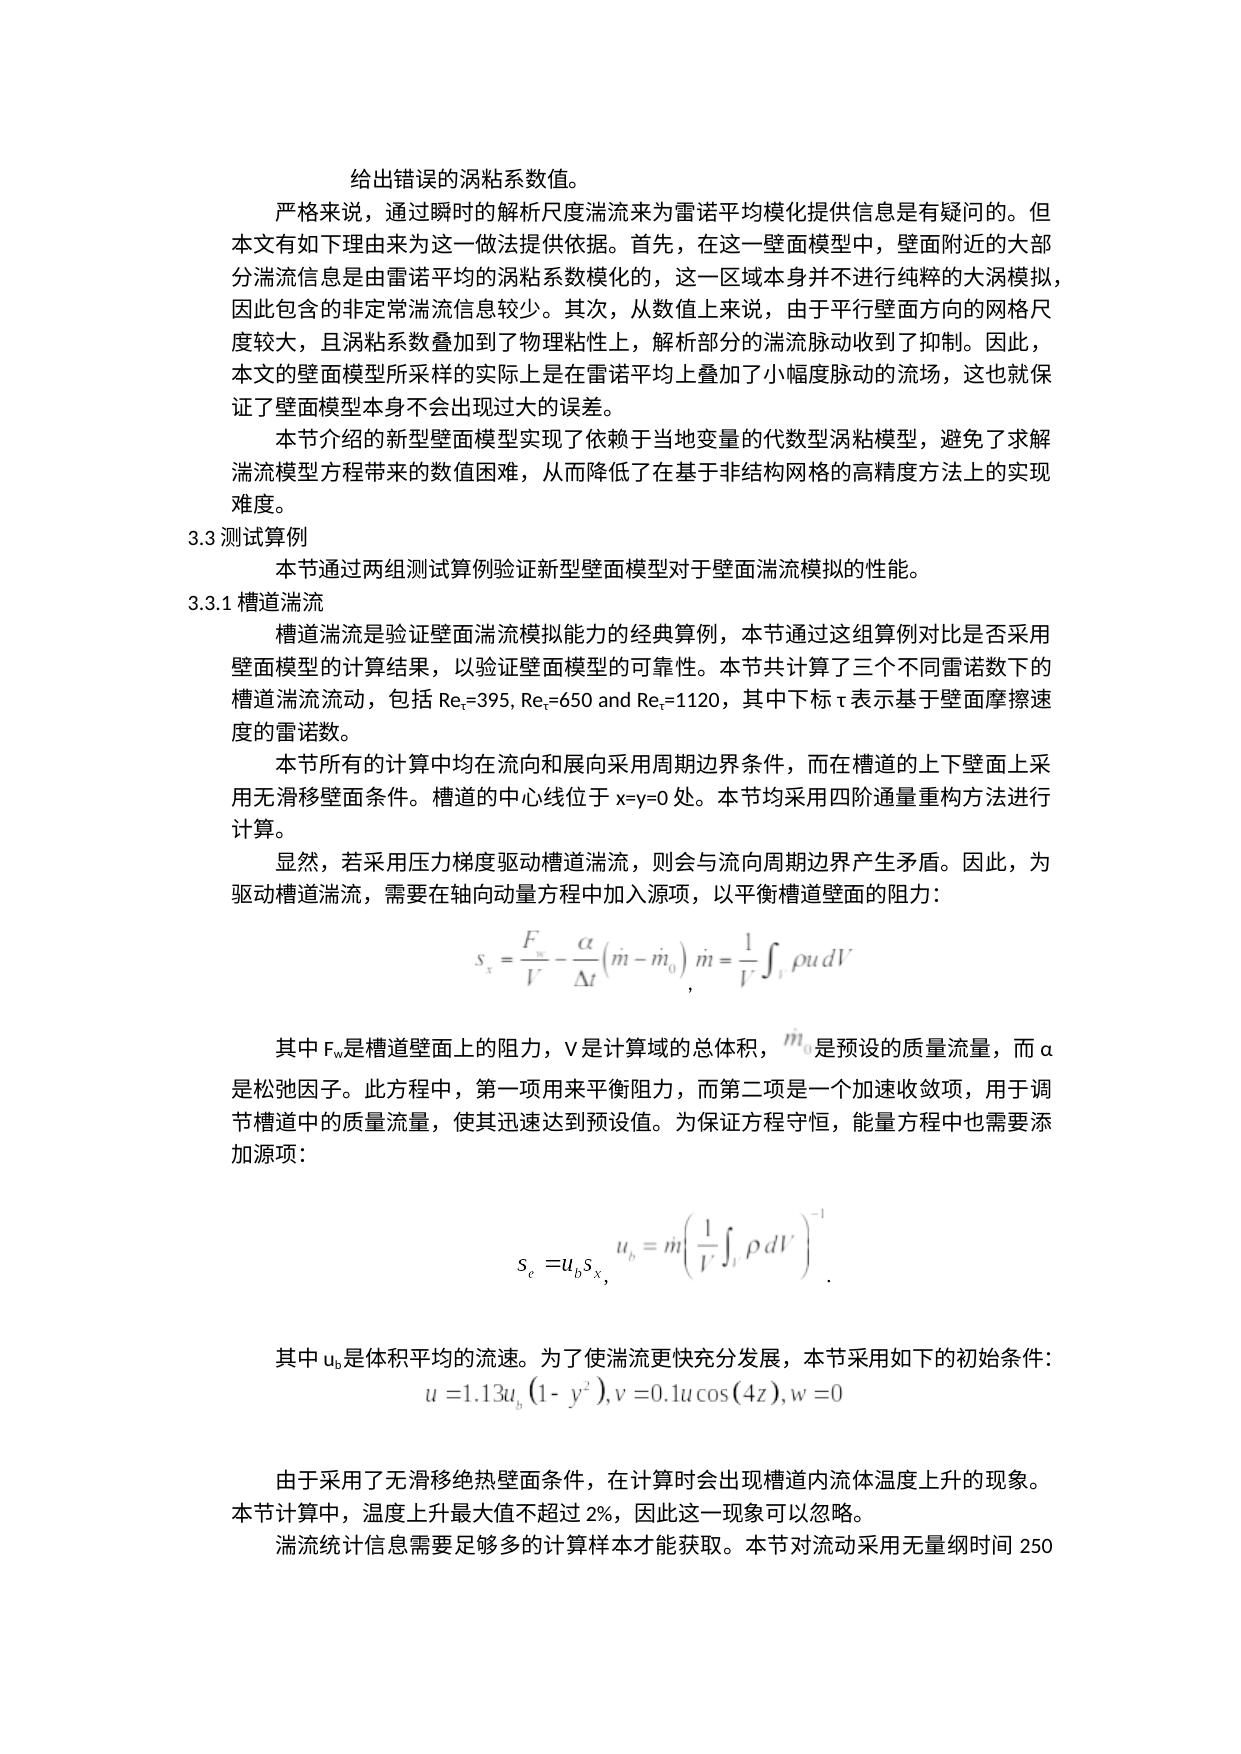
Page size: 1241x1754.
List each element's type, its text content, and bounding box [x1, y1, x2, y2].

text 显然，若采用压力梯度驱动槽道湍流，则会与流向周期边界产生矛盾。因此，为驱动槽道湍流，需要在轴向动量方程中加入源项，以平衡槽道壁面的阻力： [231, 844, 1053, 909]
text 由于采用了无滑移绝热壁面条件，在计算时会出现槽道内流体温度上升的现象。本节计算中，温度上升最大值不超过2%，因此这一现象可以忽略。 [231, 1463, 1053, 1528]
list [275, 162, 1053, 194]
text 本节所有的计算中均在流向和展向采用周期边界条件，而在槽道的上下壁面上采用无滑移壁面条件。槽道的中心线位于x=y=0处。本节均采用四阶通量重构方法进行计算。 [231, 747, 1053, 844]
text 本节通过两组测试算例验证新型壁面模型对于壁面湍流模拟的性能。 [187, 552, 1053, 584]
text 严格来说，通过瞬时的解析尺度湍流来为雷诺平均模化提供信息是有疑问的。但本文有如下理由来为这一做法提供依据。首先，在这一壁面模型中，壁面附近的大部分湍流信息是由雷诺平均的涡粘系数模化的，这一区域本身并不进行纯粹的大涡模拟，因此包含的非定常湍流信息较少。其次，从数值上来说，由于平行壁面方向的网格尺度较大，且涡粘系数叠加到了物理粘性上，解析部分的湍流脉动收到了抑制。因此，本文的壁面模型所采样的实际上是在雷诺平均上叠加了小幅度脉动的流场，这也就保证了壁面模型本身不会出现过大的误差。 [231, 194, 1053, 422]
text , [231, 909, 1053, 1007]
text 其中Fw是槽道壁面上的阻力，V是计算域的总体积，是预设的质量流量，而α是松弛因子。此方程中，第一项用来平衡阻力，而第二项是一个加速收敛项，用于调节槽道中的质量流量，使其迅速达到预设值。为保证方程守恒，能量方程中也需要添加源项： [231, 1007, 1053, 1169]
text , . [187, 1194, 1053, 1292]
text 其中ub是体积平均的流速。为了使湍流更快充分发展，本节采用如下的初始条件： [231, 1341, 1053, 1373]
text 槽道湍流是验证壁面湍流模拟能力的经典算例，本节通过这组算例对比是否采用壁面模型的计算结果，以验证壁面模型的可靠性。本节共计算了三个不同雷诺数下的槽道湍流流动，包括Reτ=395, Reτ=650 and Reτ=1120，其中下标τ表示基于壁面摩擦速度的雷诺数。 [231, 617, 1053, 747]
text 本节介绍的新型壁面模型实现了依赖于当地变量的代数型涡粘模型，避免了求解湍流模型方程带来的数值困难，从而降低了在基于非结构网格的高精度方法上的实现难度。 [231, 422, 1053, 519]
text 3.3.1 槽道湍流 [187, 584, 1053, 617]
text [231, 1528, 1053, 1560]
text 3.3 测试算例 [187, 519, 1053, 552]
